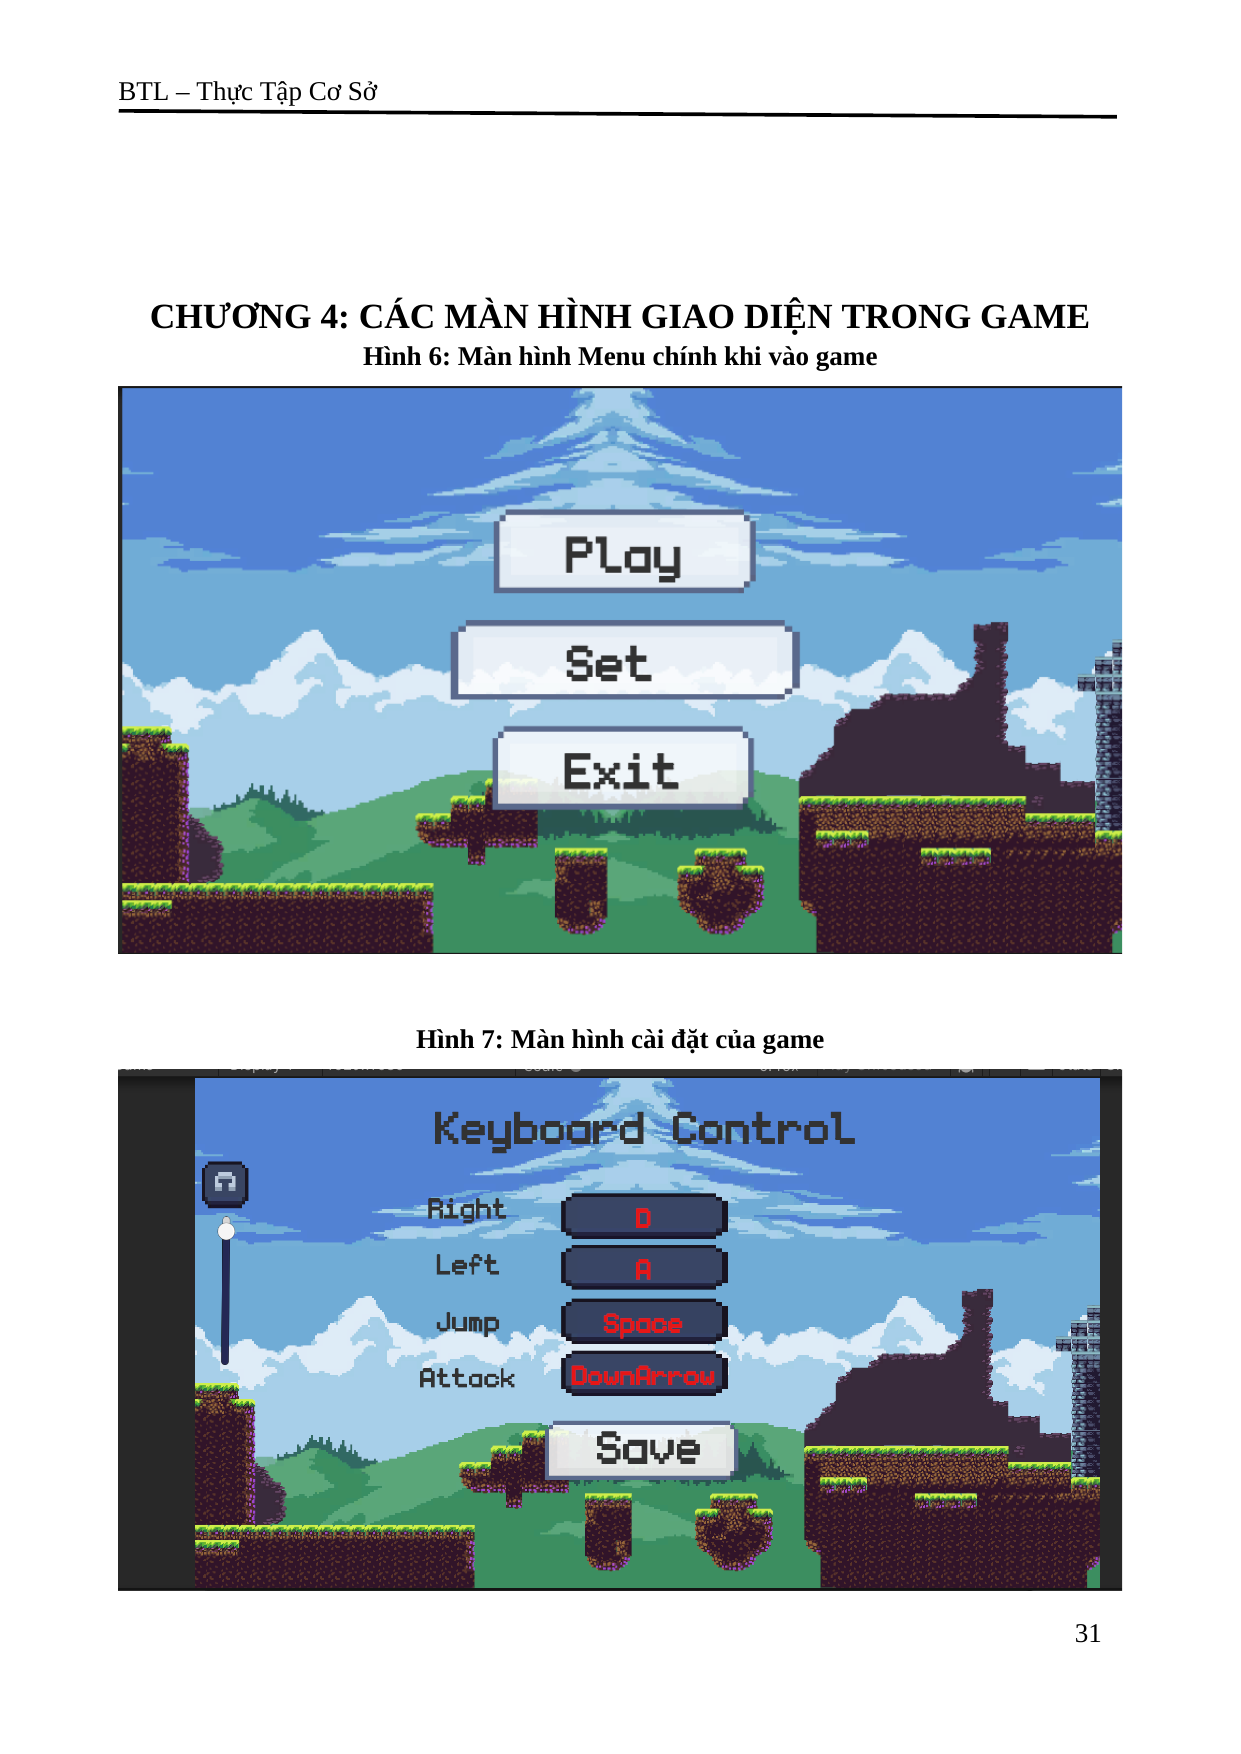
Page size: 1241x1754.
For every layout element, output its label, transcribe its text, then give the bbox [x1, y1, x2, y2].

text Hình 7: Màn hình cài đặt của game [118, 1023, 1122, 1054]
text Hình 6: Màn hình Menu chính khi vào game [118, 339, 1122, 371]
picture [118, 386, 1123, 954]
picture [118, 1069, 1123, 1591]
subtitle CHƯƠNG 4: CÁC MÀN HÌNH GIAO DIỆN TRONG GAME [118, 296, 1122, 336]
